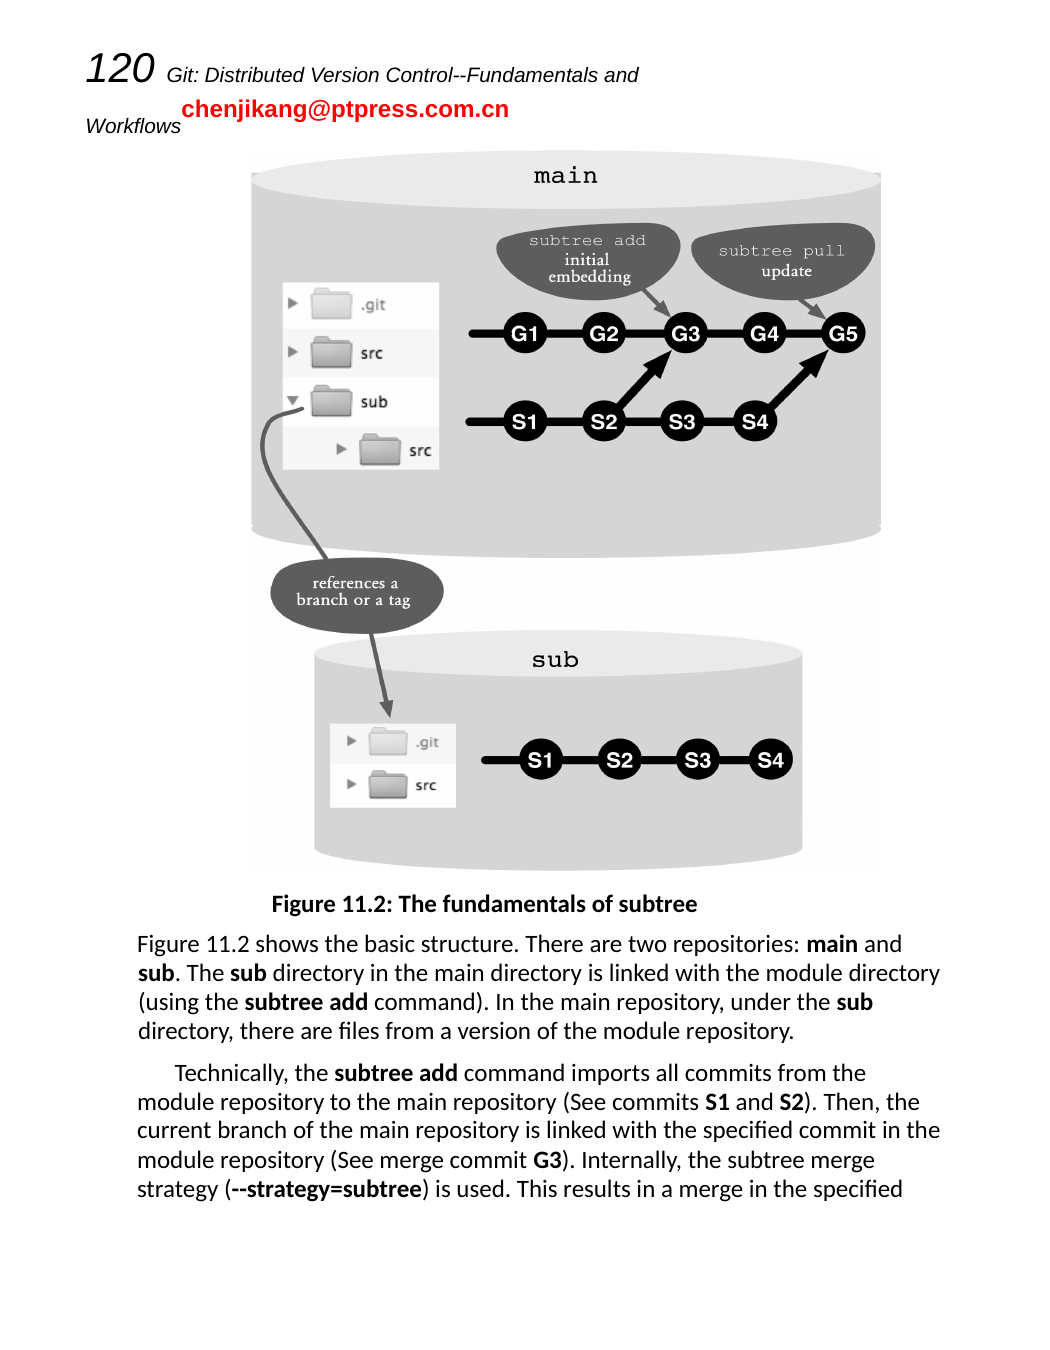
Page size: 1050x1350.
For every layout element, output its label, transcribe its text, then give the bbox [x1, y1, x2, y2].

picture [249, 150, 882, 871]
subtitle Figure 11.2: The fundamentals of subtree [272, 888, 902, 918]
text Figure 11.2 shows the basic structure. There are two repositories: main and sub. The sub directory in the main directory is linked with the module directory (using the subtree add command). In the main repository, under the sub directory, there are files from a version of the module repository. [137, 930, 943, 1046]
